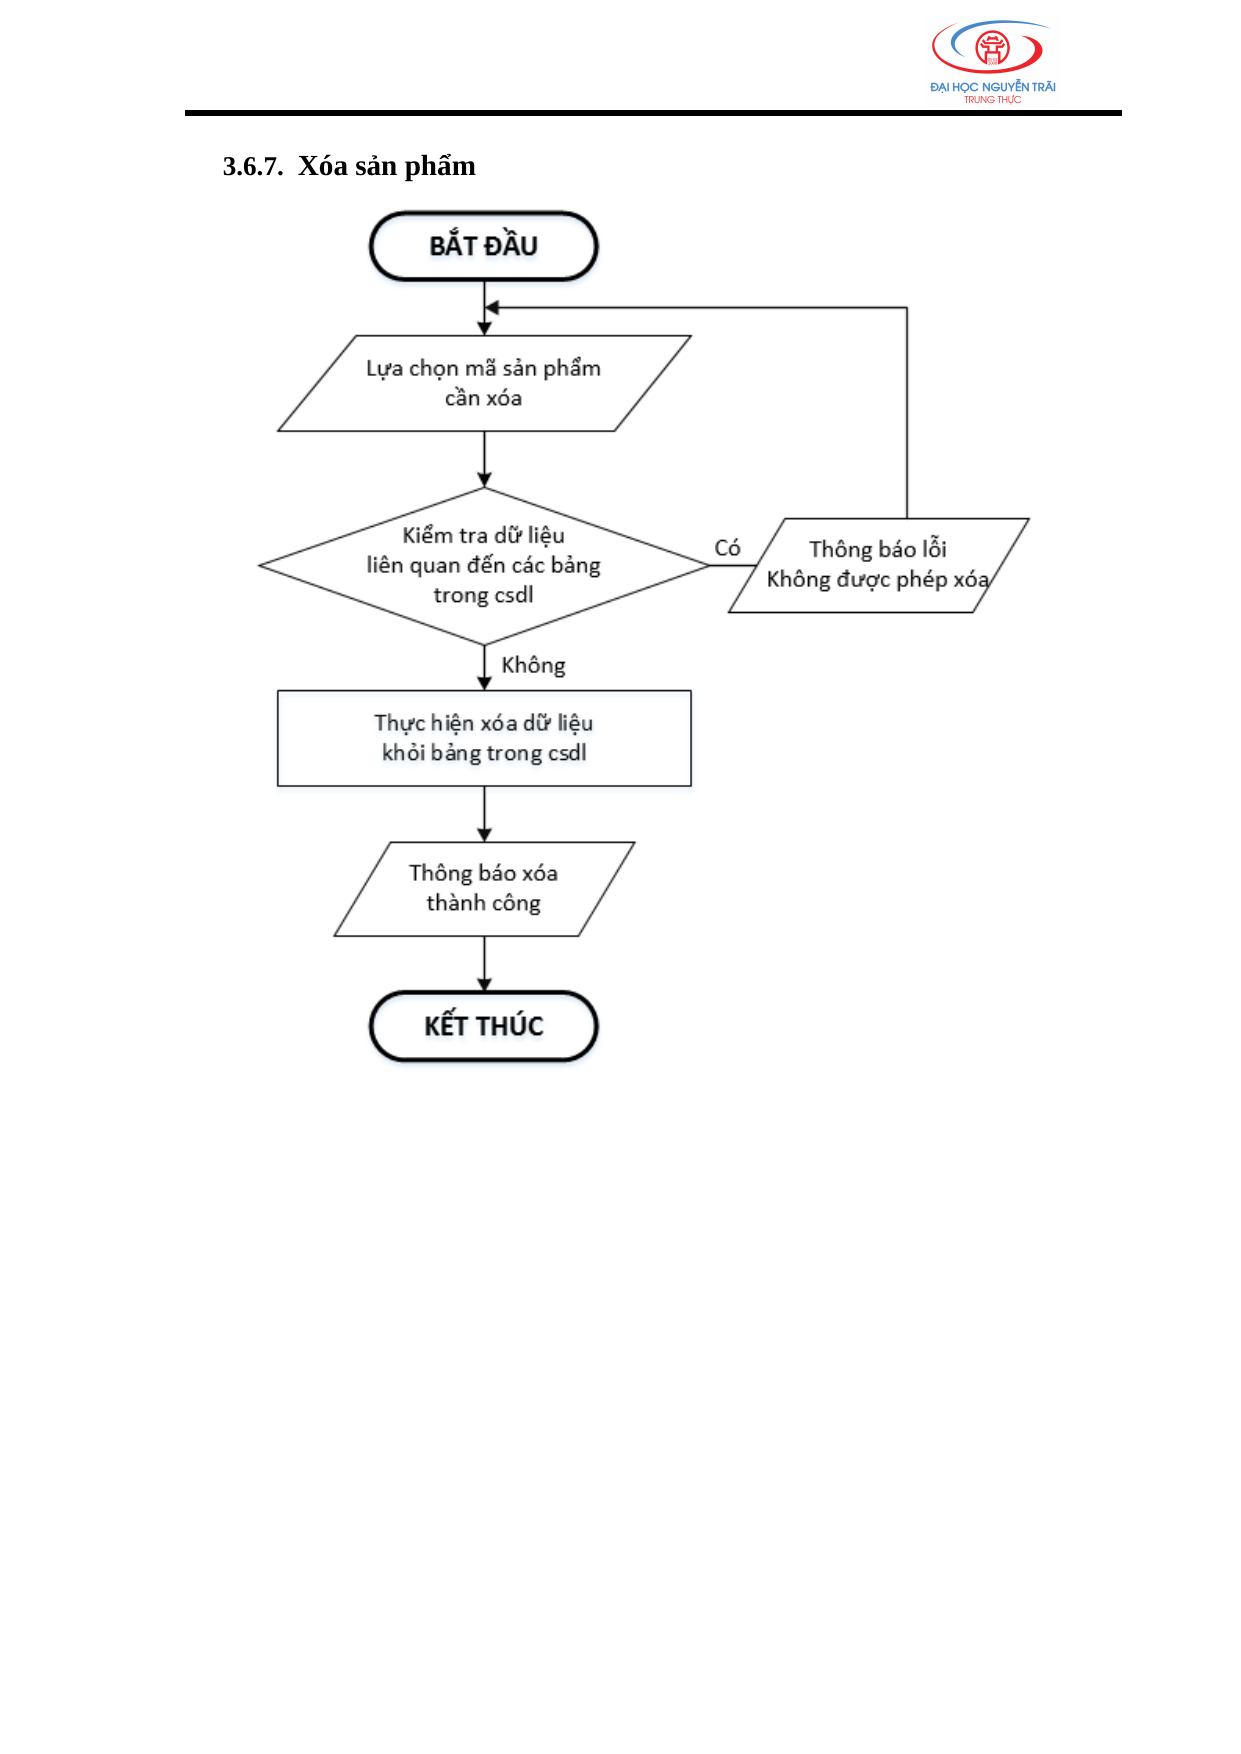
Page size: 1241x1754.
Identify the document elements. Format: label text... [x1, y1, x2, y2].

picture [221, 193, 1049, 1081]
picture [923, 15, 1062, 108]
subtitle Xóa sản phẩm [223, 148, 1122, 181]
